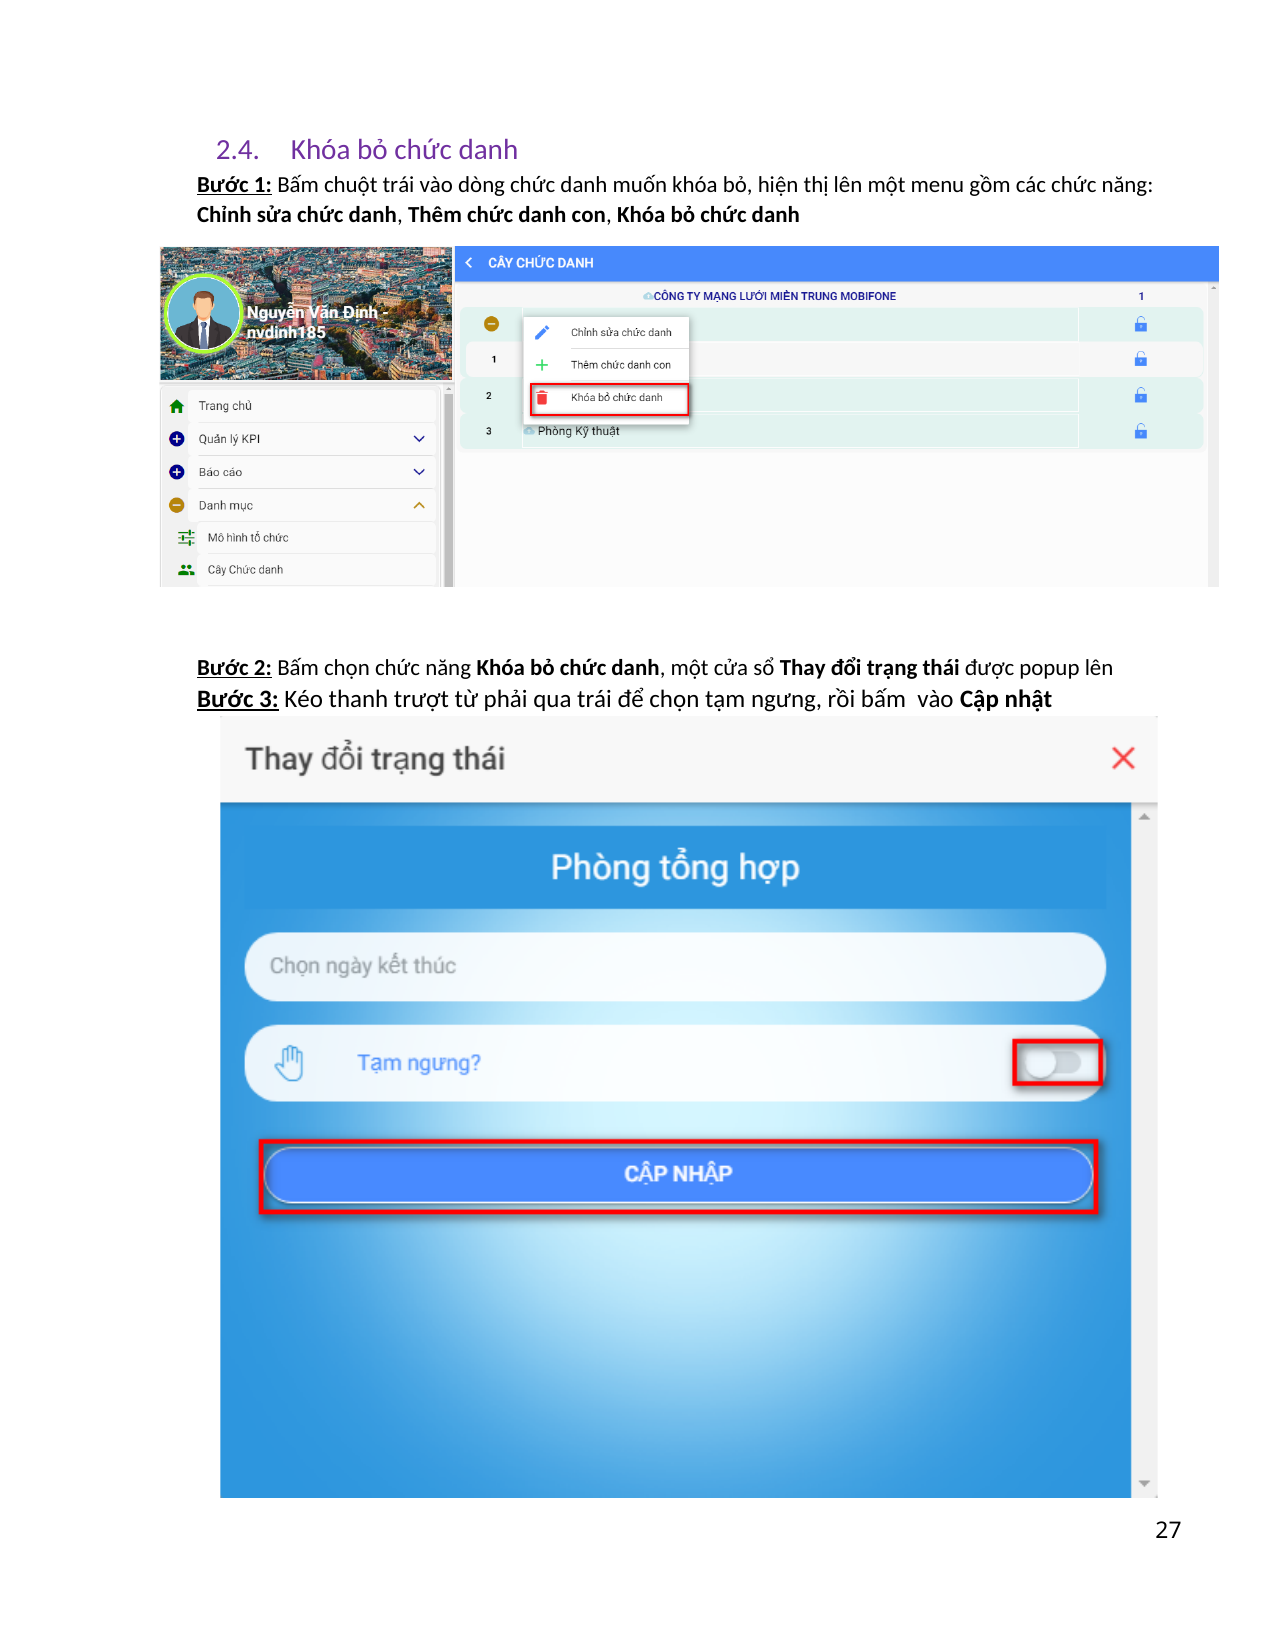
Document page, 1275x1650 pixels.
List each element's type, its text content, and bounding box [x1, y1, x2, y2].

picture [159, 246, 1219, 587]
list Bước 3: Kéo thanh trượt từ phải qua trái để chọn tạm ngưng, rồi bấm vào Cập nhật [197, 683, 1181, 714]
list Bước 1: Bấm chuột trái vào dòng chức danh muốn khóa bỏ, hiện thị lên một menu gồm các chức năng: Chỉnh sửa chức danh, Thêm chức danh con, Khóa bỏ chức danh [197, 170, 1181, 228]
list Khóa bỏ chức danh [216, 131, 1181, 167]
list Bước 2: Bấm chọn chức năng Khóa bỏ chức danh, một cửa sổ Thay đổi trạng thái được popup lên [197, 653, 1181, 681]
picture [220, 716, 1158, 1498]
